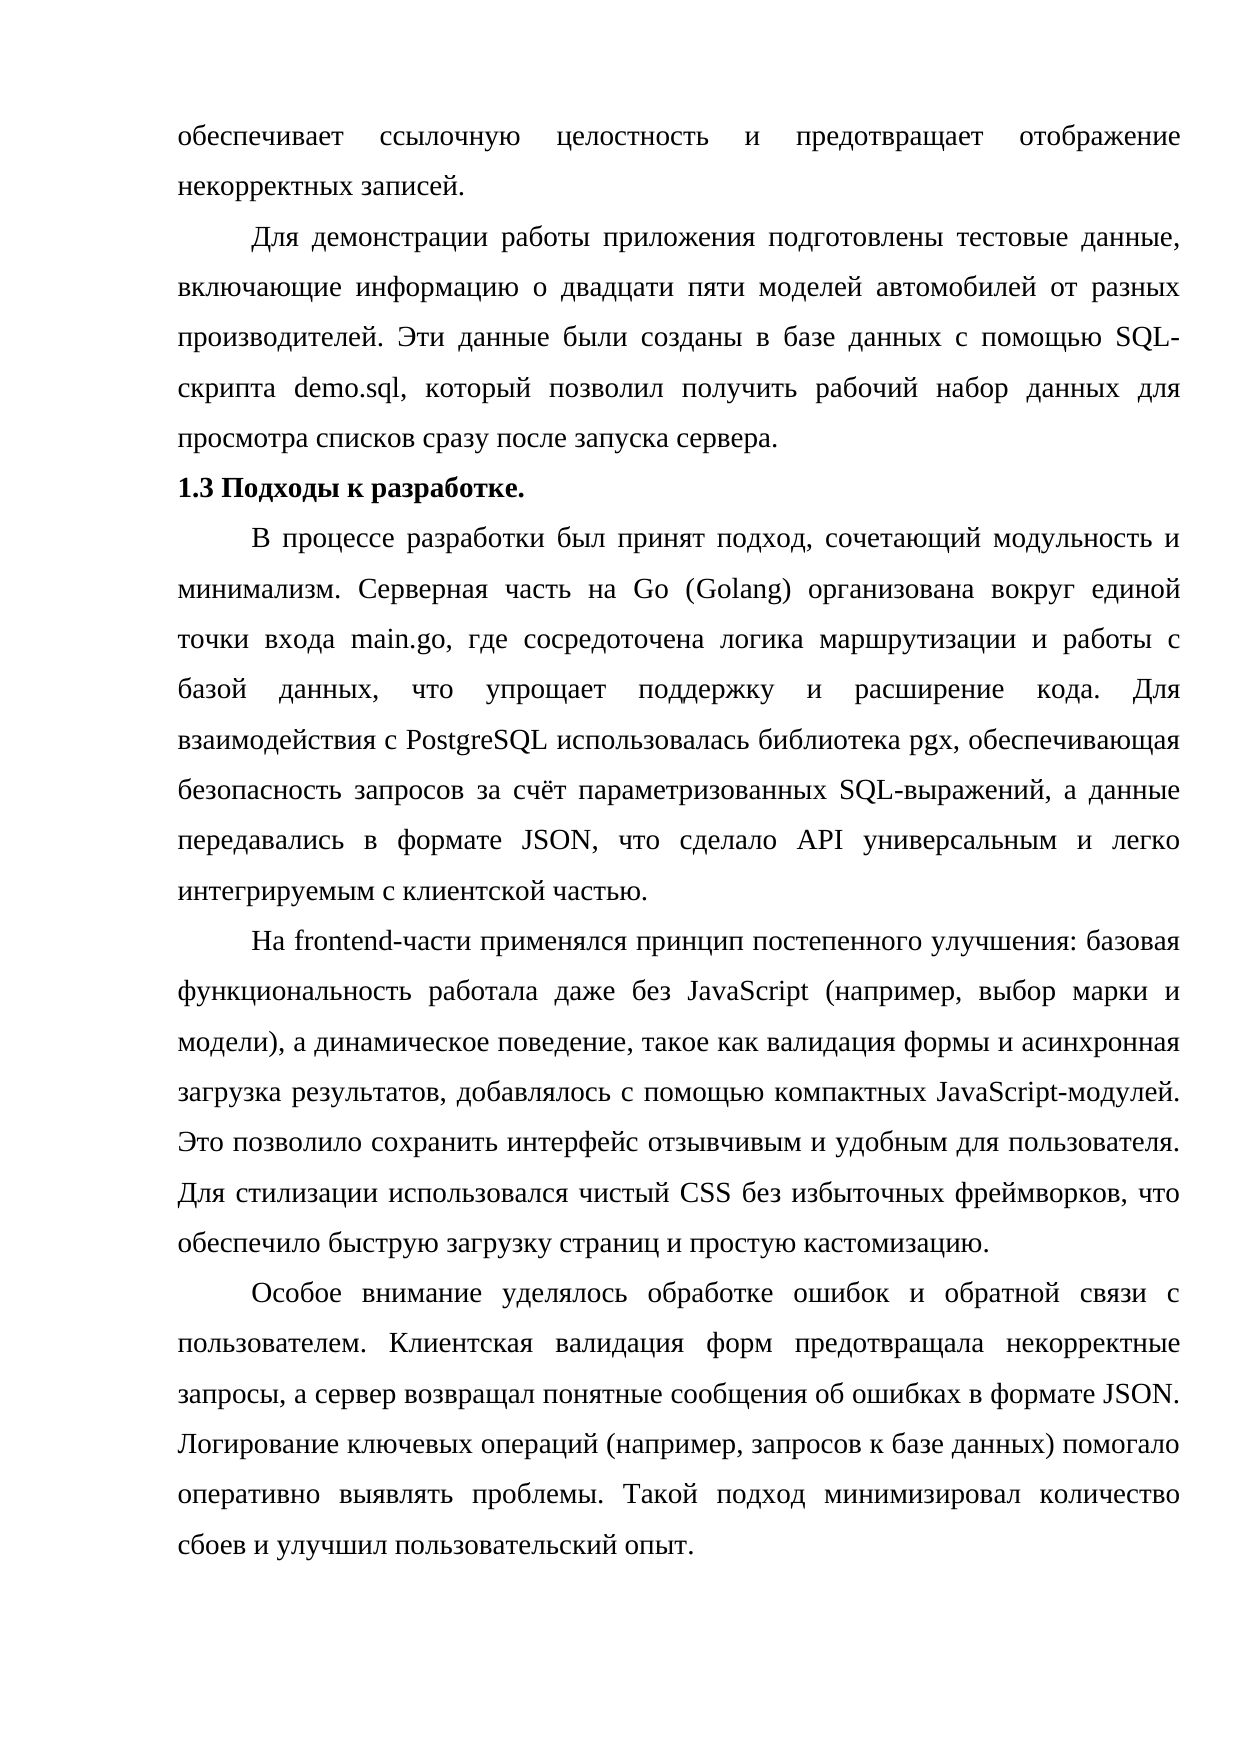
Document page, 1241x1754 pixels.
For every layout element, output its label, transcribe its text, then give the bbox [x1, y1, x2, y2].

text Для демонстрации работы приложения подготовлены тестовые данные, включающие информацию о двадцати пяти моделей автомобилей от разных производителей. Эти данные были созданы в базе данных с помощью SQL-скрипта demo.sql, который позволил получить рабочий набор данных для просмотра списков сразу после запуска сервера. [177, 219, 1181, 453]
text В процессе разработки был принят подход, сочетающий модульность и минимализм. Серверная часть на Go (Golang) организована вокруг единой точки входа main.go, где сосредоточена логика маршрутизации и работы с базой данных, что упрощает поддержку и расширение кода. Для взаимодействия с PostgreSQL использовалась библиотека pgx, обеспечивающая безопасность запросов за счёт параметризованных SQL-выражений, а данные передавались в формате JSON, что сделало API универсальным и легко интегрируемым с клиентской частью. [177, 521, 1181, 906]
text Особое внимание уделялось обработке ошибок и обратной связи с пользователем. Клиентская валидация форм предотвращала некорректные запросы, а сервер возвращал понятные сообщения об ошибках в формате JSON. Логирование ключевых операций (например, запросов к базе данных) помогало оперативно выявлять проблемы. Такой подход минимизировал количество сбоев и улучшил пользовательский опыт. [177, 1275, 1181, 1560]
subtitle 1.3 Подходы к разработке. [177, 470, 1181, 504]
text На frontend-части применялся принцип постепенного улучшения: базовая функциональность работала даже без JavaScript (например, выбор марки и модели), а динамическое поведение, такое как валидация формы и асинхронная загрузка результатов, добавлялось с помощью компактных JavaScript-модулей. Это позволило сохранить интерфейс отзывчивым и удобным для пользователя. Для стилизации использовался чистый CSS без избыточных фреймворков, что обеспечило быструю загрузку страниц и простую кастомизацию. [177, 923, 1181, 1258]
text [177, 118, 1181, 202]
